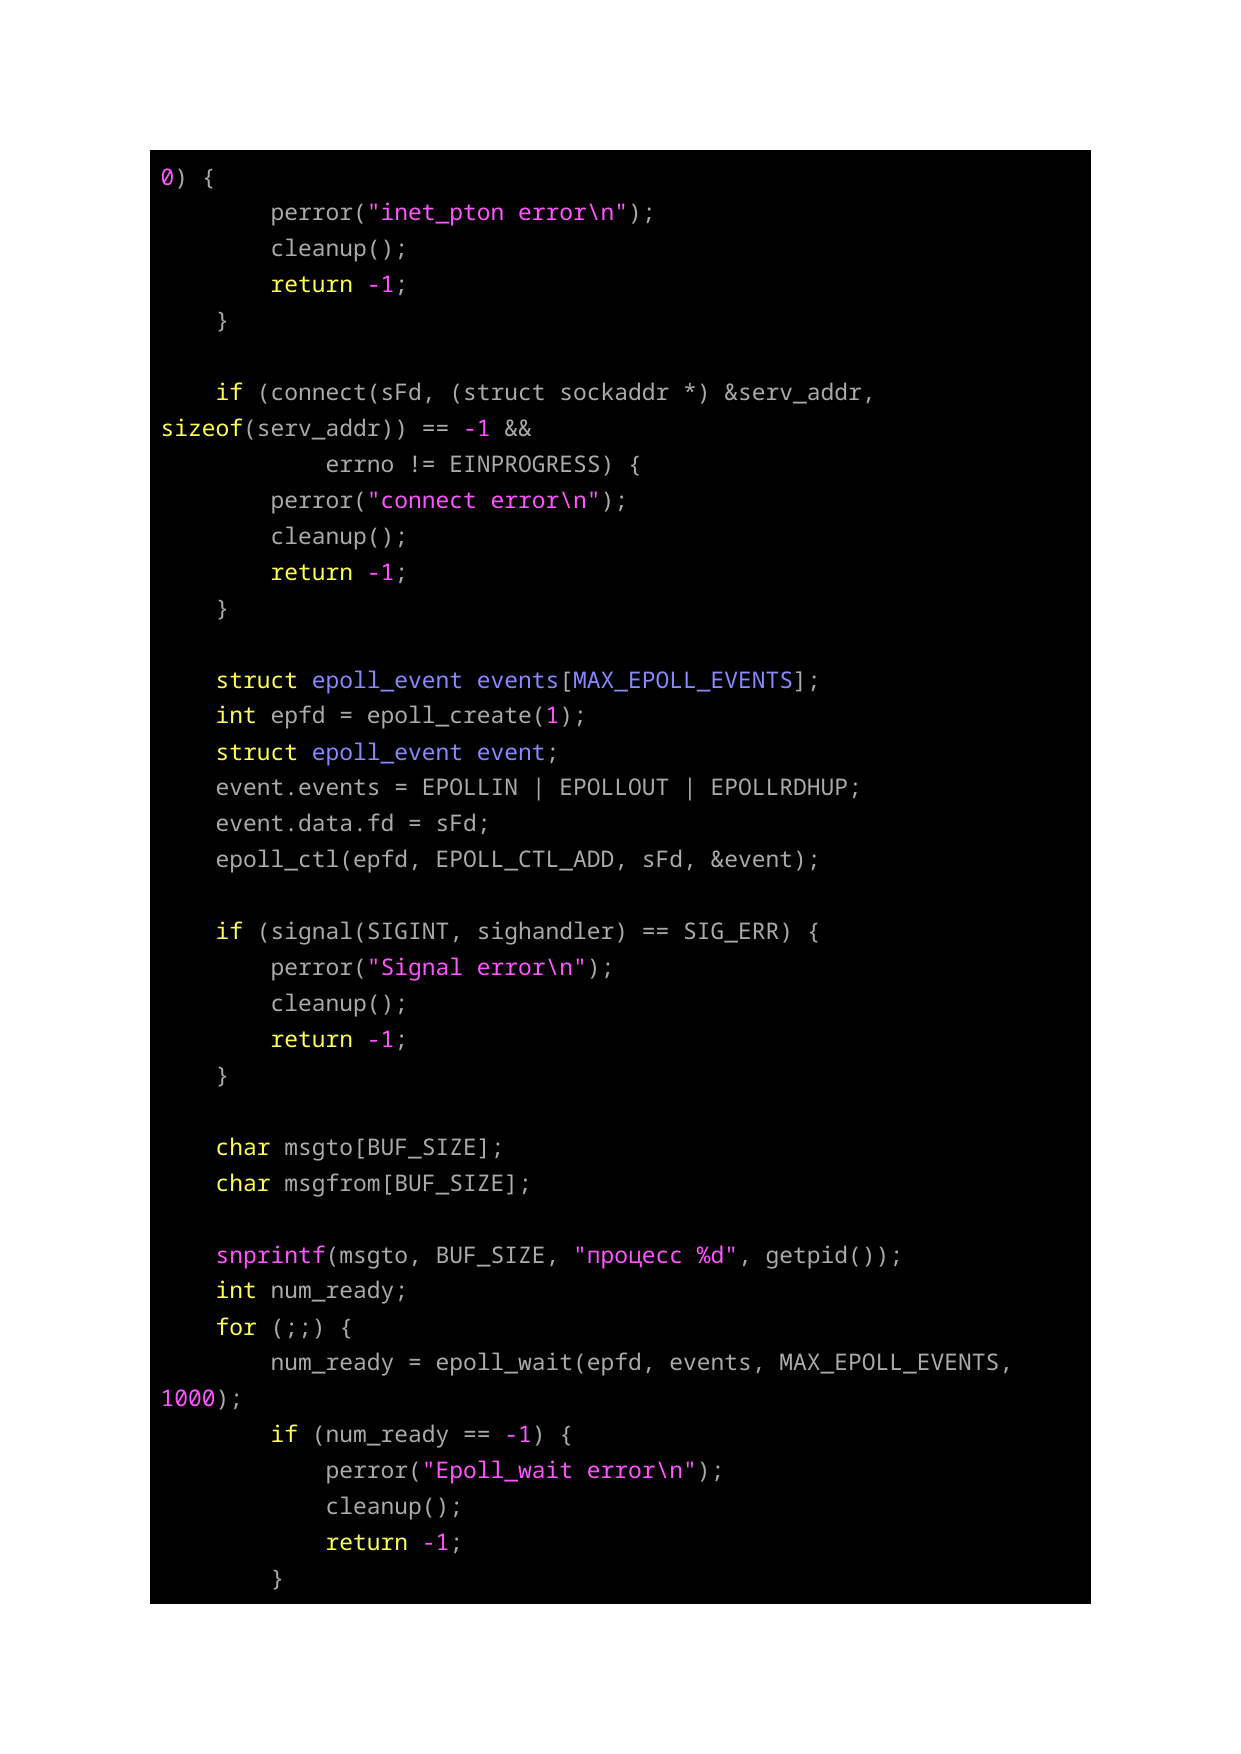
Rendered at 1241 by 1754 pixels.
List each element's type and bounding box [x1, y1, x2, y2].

table_header [150, 150, 1091, 1604]
